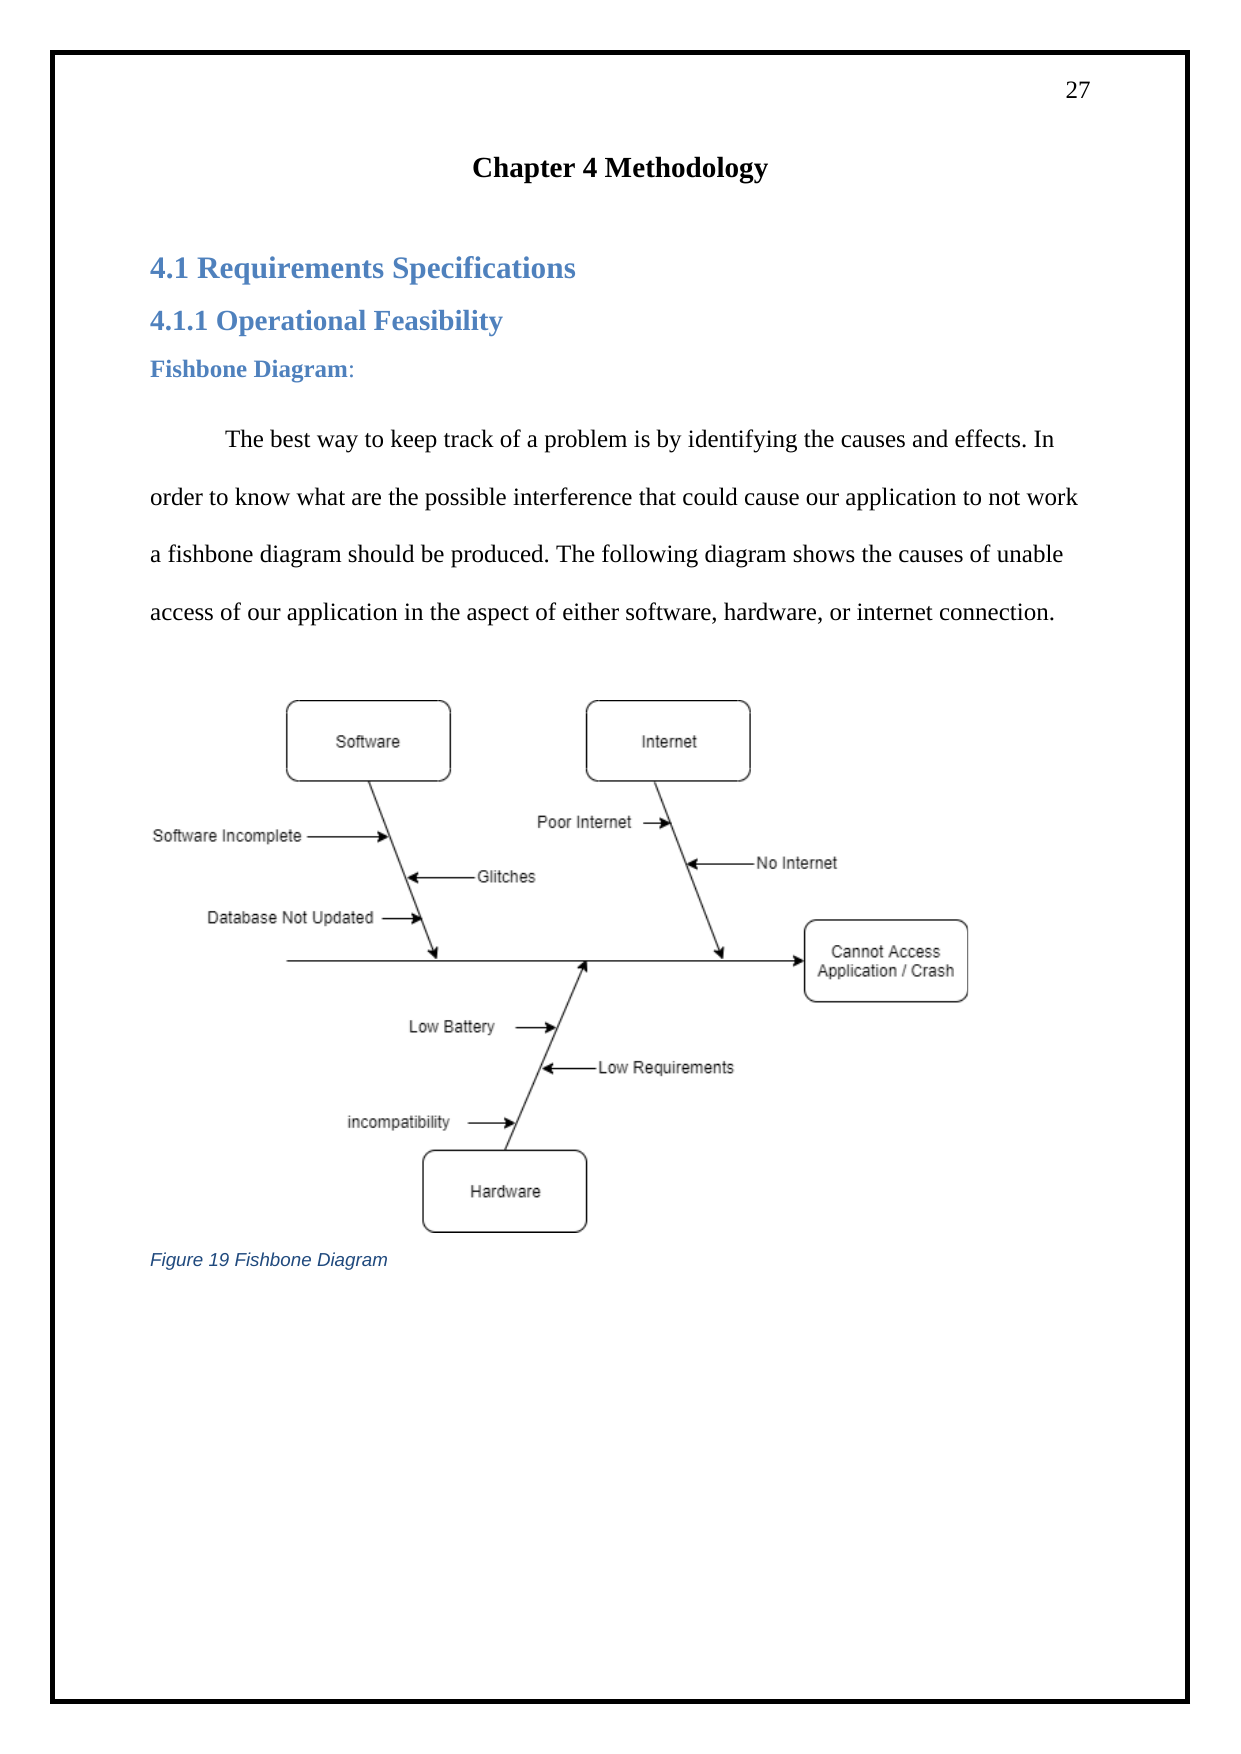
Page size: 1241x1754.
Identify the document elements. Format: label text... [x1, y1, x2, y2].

picture [150, 700, 969, 1233]
text The best way to keep track of a problem is by identifying the causes and effects. In order to know what are the possible interference that could cause our application to not work a fishbone diagram should be produced. The following diagram shows the causes of unable access of our application in the aspect of either software, hardware, or internet connection. [150, 424, 1090, 626]
subtitle 4.1.1 Operational Feasibility [150, 303, 1090, 337]
text Figure 19 Fishbone Diagram [150, 1249, 1090, 1271]
subtitle Fishbone Diagram: [150, 354, 1090, 383]
subtitle 4.1 Requirements Specifications [150, 250, 1090, 286]
subtitle Chapter 4 Methodology [150, 150, 1090, 183]
